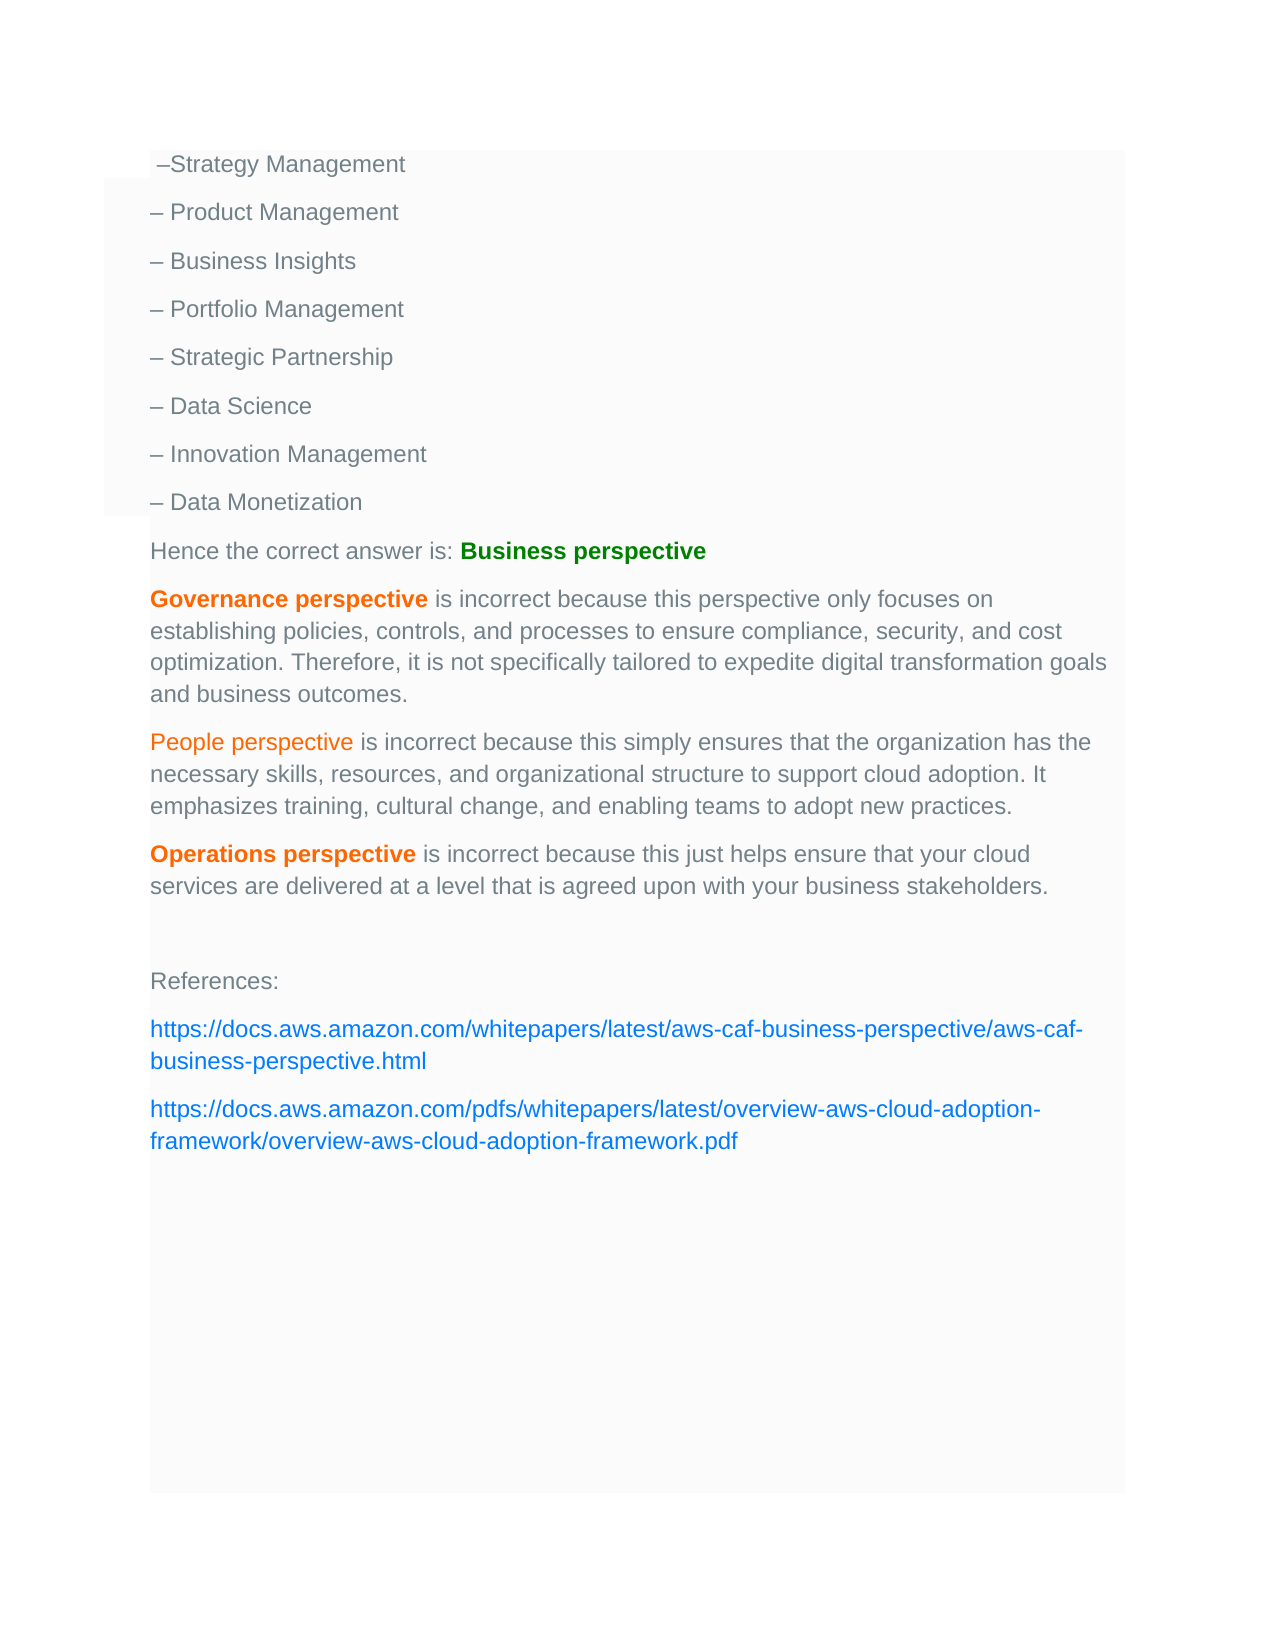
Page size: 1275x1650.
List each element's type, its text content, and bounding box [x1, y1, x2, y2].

text – Portfolio Management [104, 295, 1125, 323]
text – Data Monetization [104, 488, 1125, 516]
text https://docs.aws.amazon.com/whitepapers/latest/aws-caf-business-perspective/aws-caf-business-perspective.html [150, 1015, 1125, 1074]
text https://docs.aws.amazon.com/pdfs/whitepapers/latest/overview-aws-cloud-adoption-framework/overview-aws-cloud-adoption-framework.pdf [150, 1095, 1125, 1154]
text – Business Insights [104, 247, 1125, 274]
text – Data Science [104, 392, 1125, 419]
text – Strategic Partnership [104, 343, 1125, 371]
text –Strategy Management [150, 150, 1125, 178]
text Operations perspective is incorrect because this just helps ensure that your cloud services are delivered at a level that is agreed upon with your business stakeholders. [150, 840, 1125, 899]
text References: [150, 967, 1125, 994]
text Governance perspective is incorrect because this perspective only focuses on establishing policies, controls, and processes to ensure compliance, security, and cost optimization. Therefore, it is not specifically tailored to expedite digital transformation goals and business outcomes. [150, 585, 1125, 708]
text Hence the correct answer is: Business perspective [150, 537, 1125, 564]
text People perspective is incorrect because this simply ensures that the organization has the necessary skills, resources, and organizational structure to support cloud adoption. It emphasizes training, cultural change, and enabling teams to adopt new practices. [150, 728, 1125, 819]
text – Product Management [104, 198, 1125, 226]
text – Innovation Management [104, 440, 1125, 468]
